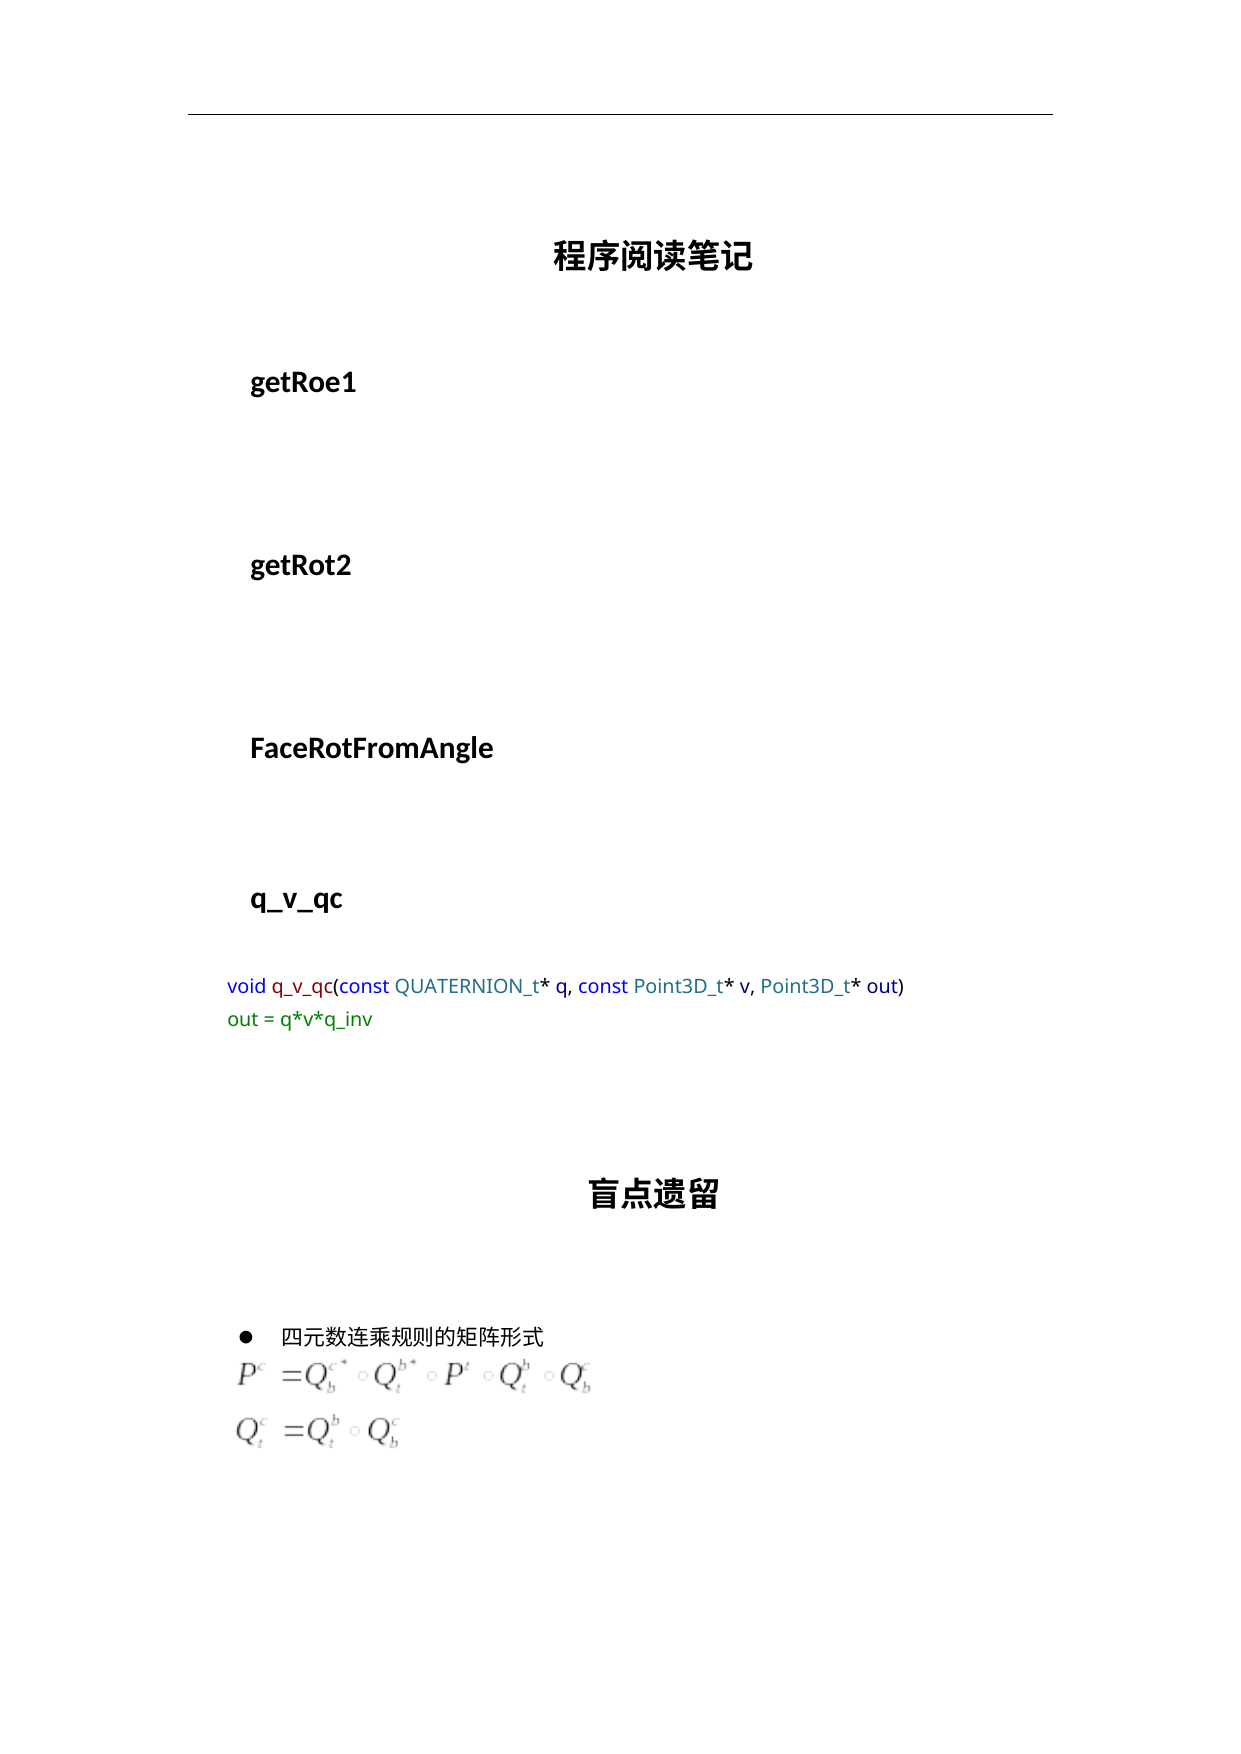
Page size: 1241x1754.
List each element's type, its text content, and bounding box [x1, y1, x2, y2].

subtitle getRot2 [187, 532, 1053, 597]
text void q_v_qc(const QUATERNION_t* q, const Point3D_t* v, Point3D_t* out) [187, 970, 1053, 1002]
subtitle FaceRotFromAngle [187, 714, 1053, 779]
text out = q*v*q_inv [187, 1002, 1053, 1035]
subtitle getRoe1 [187, 349, 1053, 414]
list 四元数连乘规则的矩阵形式 [238, 1319, 1053, 1352]
subtitle 盲点遗留 [187, 1159, 1053, 1224]
subtitle q_v_qc [187, 865, 1053, 930]
subtitle 程序阅读笔记 [187, 222, 1053, 287]
